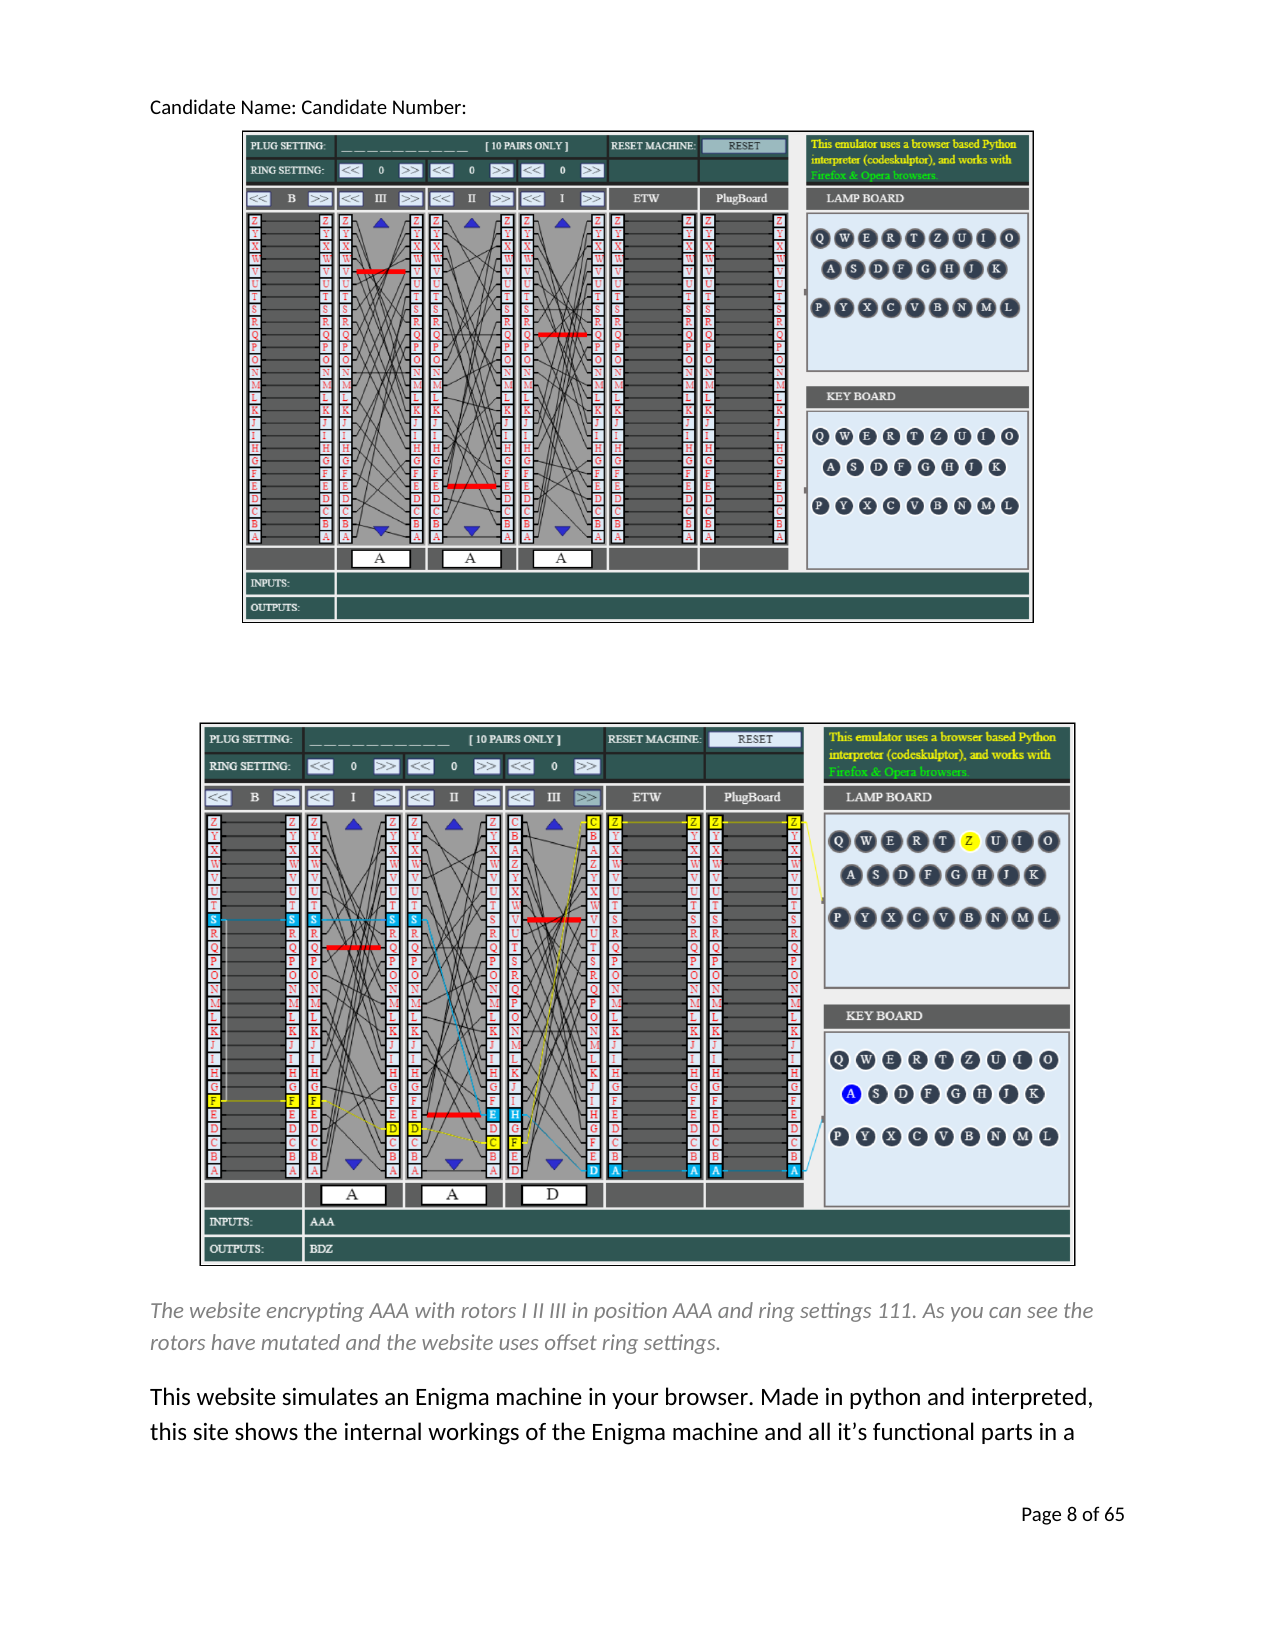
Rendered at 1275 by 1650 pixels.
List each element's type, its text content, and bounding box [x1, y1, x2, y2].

text The website encrypting AAA with rotors I II III in position AAA and ring settings 111. As you can see the rotors have mutated and the website uses offset ring settings. [150, 1296, 1125, 1357]
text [150, 1382, 1125, 1447]
picture [193, 713, 1082, 1272]
picture [232, 120, 1043, 633]
